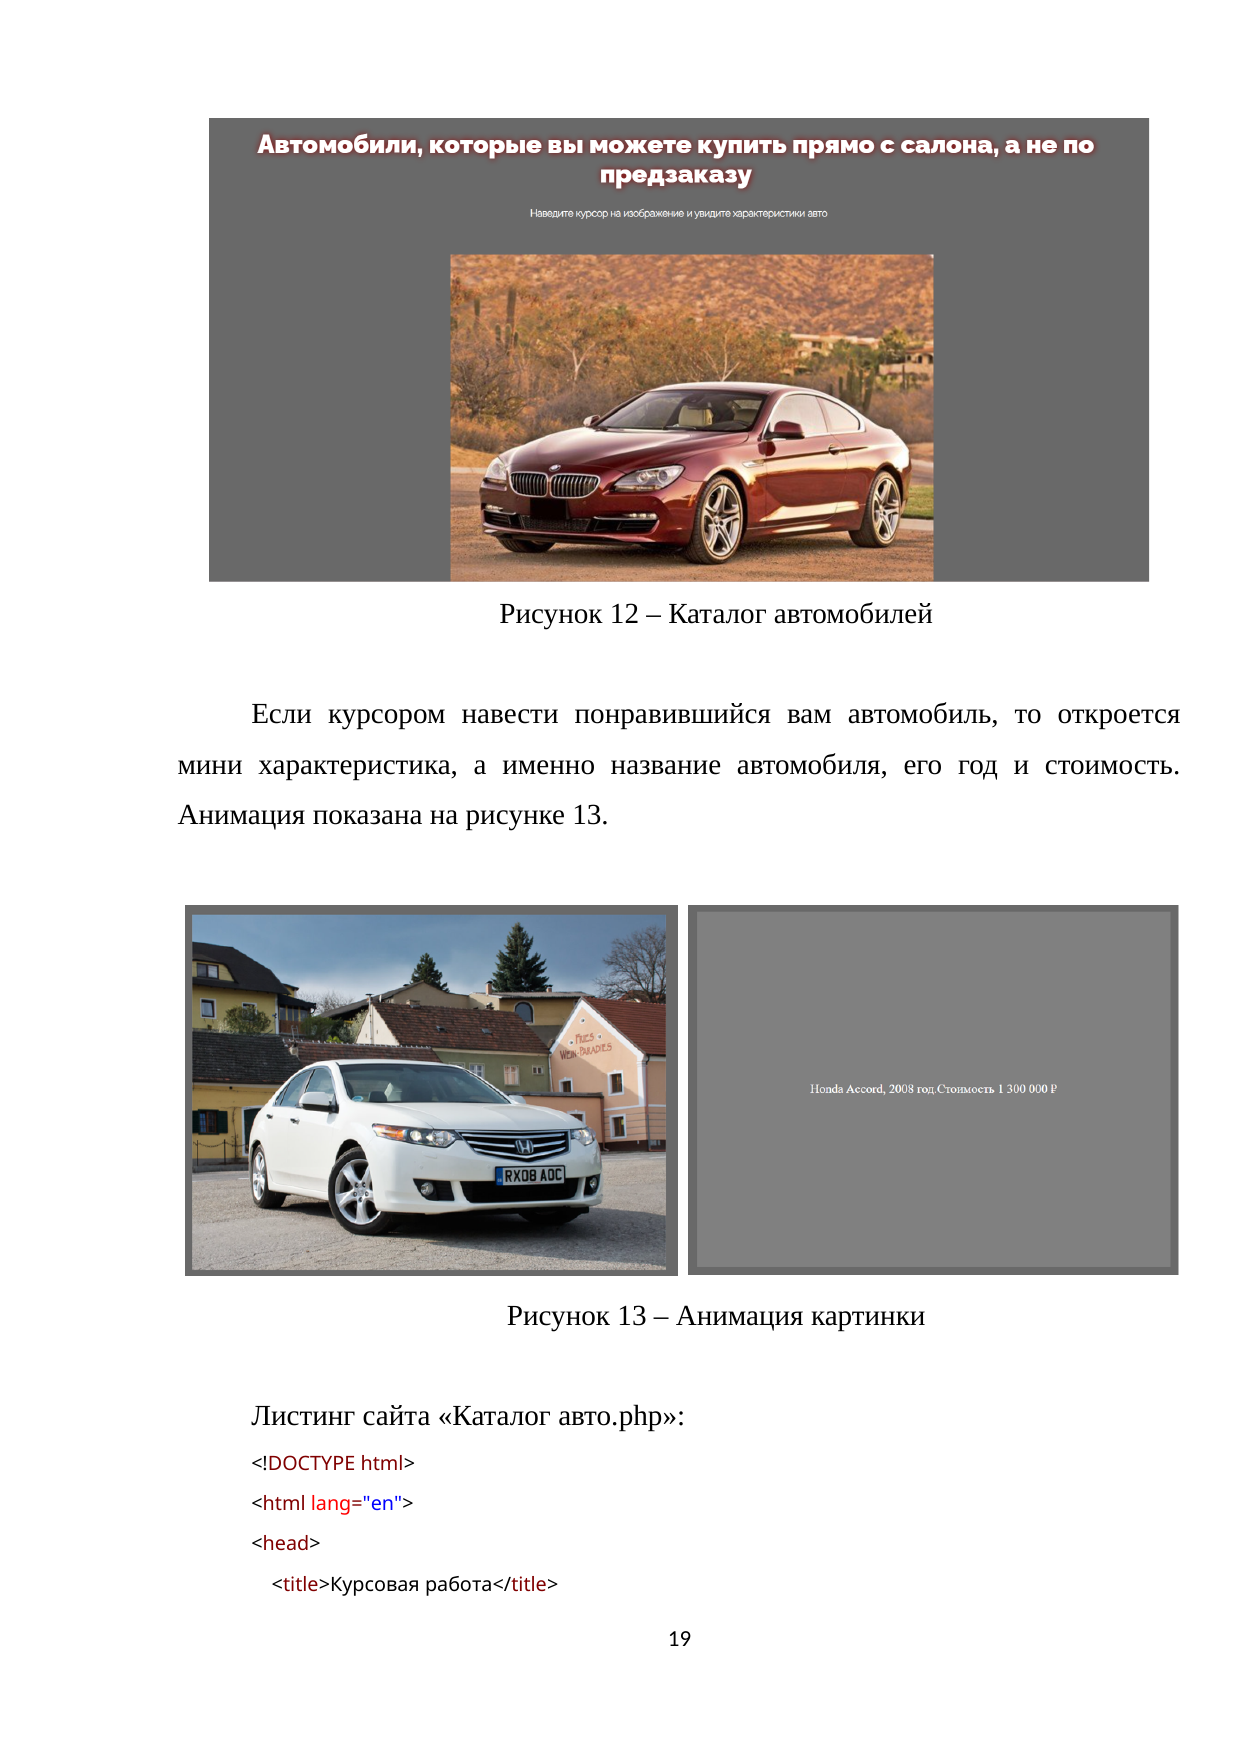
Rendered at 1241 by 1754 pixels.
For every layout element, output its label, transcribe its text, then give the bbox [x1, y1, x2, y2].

text <!DOCTYPE html> [177, 1449, 1181, 1476]
text <title>Курсовая работа</title> [177, 1570, 1181, 1597]
text Если курсором навести понравившийся вам автомобиль, то откроется мини характеристика, а именно название автомобиля, его год и стоимость. Анимация показана на рисунке 13. [177, 696, 1181, 831]
text <html lang="en"> [177, 1489, 1181, 1516]
picture [177, 897, 1183, 1284]
text Листинг сайта «Каталог авто.php»: [177, 1398, 1181, 1432]
picture [209, 118, 1150, 582]
text Рисунок 12 – Каталог автомобилей [177, 596, 1181, 629]
text Рисунок 13 – Анимация картинки [177, 1298, 1181, 1331]
text <head> [177, 1530, 1181, 1557]
